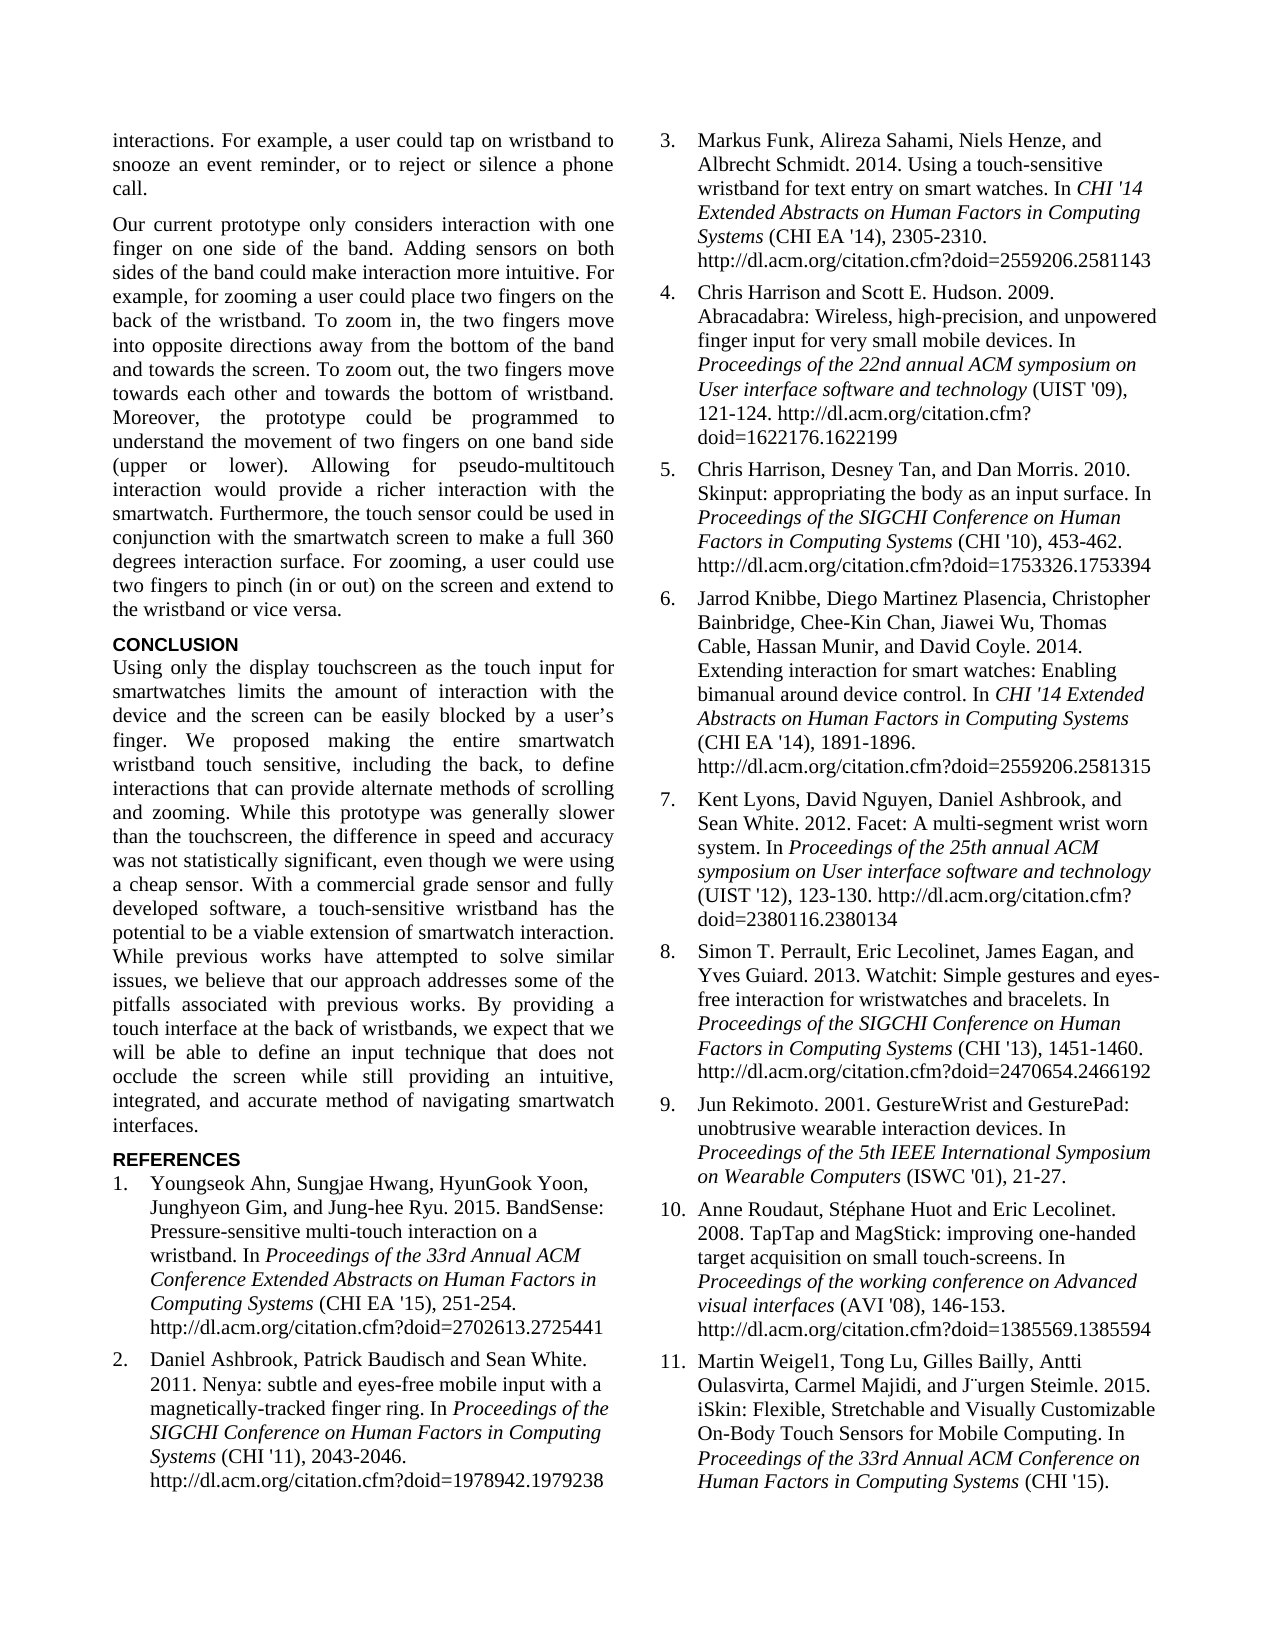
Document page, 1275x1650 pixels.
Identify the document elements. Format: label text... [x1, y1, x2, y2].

subtitle conclusion [112, 634, 615, 655]
text Chris Harrison, Desney Tan, and Dan Morris. 2010. Skinput: appropriating the body as an input surface. In Proceedings of the SIGCHI Conference on Human Factors in Computing Systems (CHI '10), 453-462. http://dl.acm.org/citation.cfm?doid=1753326.1753394 [660, 457, 1162, 577]
text Markus Funk, Alireza Sahami, Niels Henze, and Albrecht Schmidt. 2014. Using a touch-sensitive wristband for text entry on smart watches. In CHI '14 Extended Abstracts on Human Factors in Computing Systems (CHI EA '14), 2305-2310. http://dl.acm.org/citation.cfm?doid=2559206.2581143 [660, 127, 1162, 272]
text Anne Roudaut, Stéphane Huot and Eric Lecolinet. 2008. TapTap and MagStick: improving one-handed target acquisition on small touch-screens. In Proceedings of the working conference on Advanced visual interfaces (AVI '08), 146-153. http://dl.acm.org/citation.cfm?doid=1385569.1385594 [660, 1196, 1162, 1341]
subtitle REFERENCES [112, 1149, 615, 1171]
text Jarrod Knibbe, Diego Martinez Plasencia, Christopher Bainbridge, Chee-Kin Chan, Jiawei Wu, Thomas Cable, Hassan Munir, and David Coyle. 2014. Extending interaction for smart watches: Enabling bimanual around device control. In CHI '14 Extended Abstracts on Human Factors in Computing Systems (CHI EA '14), 1891-1896. http://dl.acm.org/citation.cfm?doid=2559206.2581315 [660, 586, 1162, 778]
text Youngseok Ahn, Sungjae Hwang, HyunGook Yoon, Junghyeon Gim, and Jung-hee Ryu. 2015. BandSense: Pressure-sensitive multi-touch interaction on a wristband. In Proceedings of the 33rd Annual ACM Conference Extended Abstracts on Human Factors in Computing Systems (CHI EA '15), 251-254. http://dl.acm.org/citation.cfm?doid=2702613.2725441 [112, 1171, 615, 1339]
text Our current prototype only considers interaction with one finger on one side of the band. Adding sensors on both sides of the band could make interaction more intuitive. For example, for zooming a user could place two fingers on the back of the wristband. To zoom in, the two fingers move into opposite directions away from the bottom of the band and towards the screen. To zoom out, the two fingers move towards each other and towards the bottom of wristband. Moreover, the prototype could be programmed to understand the movement of two fingers on one band side (upper or lower). Allowing for pseudo-multitouch interaction would provide a richer interaction with the smartwatch. Furthermore, the touch sensor could be used in conjunction with the smartwatch screen to make a full 360 degrees interaction surface. For zooming, a user could use two fingers to pinch (in or out) on the screen and extend to the wristband or vice versa. [112, 212, 615, 621]
text Using only the display touchscreen as the touch input for smartwatches limits the amount of interaction with the device and the screen can be easily blocked by a user’s finger. We proposed making the entire smartwatch wristband touch sensitive, including the back, to define interactions that can provide alternate methods of scrolling and zooming. While this prototype was generally slower than the touchscreen, the difference in speed and accuracy was not statistically significant, even though we were using a cheap sensor. With a commercial grade sensor and fully developed software, a touch-sensitive wristband has the potential to be a viable extension of smartwatch interaction. While previous works have attempted to solve similar issues, we believe that our approach addresses some of the pitfalls associated with previous works. By providing a touch interface at the back of wristbands, we expect that we will be able to define an input technique that does not occlude the screen while still providing an intuitive, integrated, and accurate method of navigating smartwatch interfaces. [112, 655, 615, 1137]
text Jun Rekimoto. 2001. GestureWrist and GesturePad: unobtrusive wearable interaction devices. In Proceedings of the 5th IEEE International Symposium on Wearable Computers (ISWC '01), 21-27. [660, 1092, 1162, 1188]
text Daniel Ashbrook, Patrick Baudisch and Sean White. 2011. Nenya: subtle and eyes-free mobile input with a magnetically-tracked finger ring. In Proceedings of the SIGCHI Conference on Human Factors in Computing Systems (CHI '11), 2043-2046. http://dl.acm.org/citation.cfm?doid=1978942.1979238 [112, 1347, 615, 1492]
text Simon T. Perrault, Eric Lecolinet, James Eagan, and Yves Guiard. 2013. Watchit: Simple gestures and eyes-free interaction for wristwatches and bracelets. In Proceedings of the SIGCHI Conference on Human Factors in Computing Systems (CHI '13), 1451-1460. http://dl.acm.org/citation.cfm?doid=2470654.2466192 [660, 939, 1162, 1083]
text Chris Harrison and Scott E. Hudson. 2009. Abracadabra: Wireless, high-precision, and unpowered finger input for very small mobile devices. In Proceedings of the 22nd annual ACM symposium on User interface software and technology (UIST '09), 121-124. http://dl.acm.org/citation.cfm?doid=1622176.1622199 [660, 280, 1162, 449]
text Kent Lyons, David Nguyen, Daniel Ashbrook, and Sean White. 2012. Facet: A multi-segment wrist worn system. In Proceedings of the 25th annual ACM symposium on User interface software and technology (UIST '12), 123-130. http://dl.acm.org/citation.cfm?doid=2380116.2380134 [660, 786, 1162, 931]
